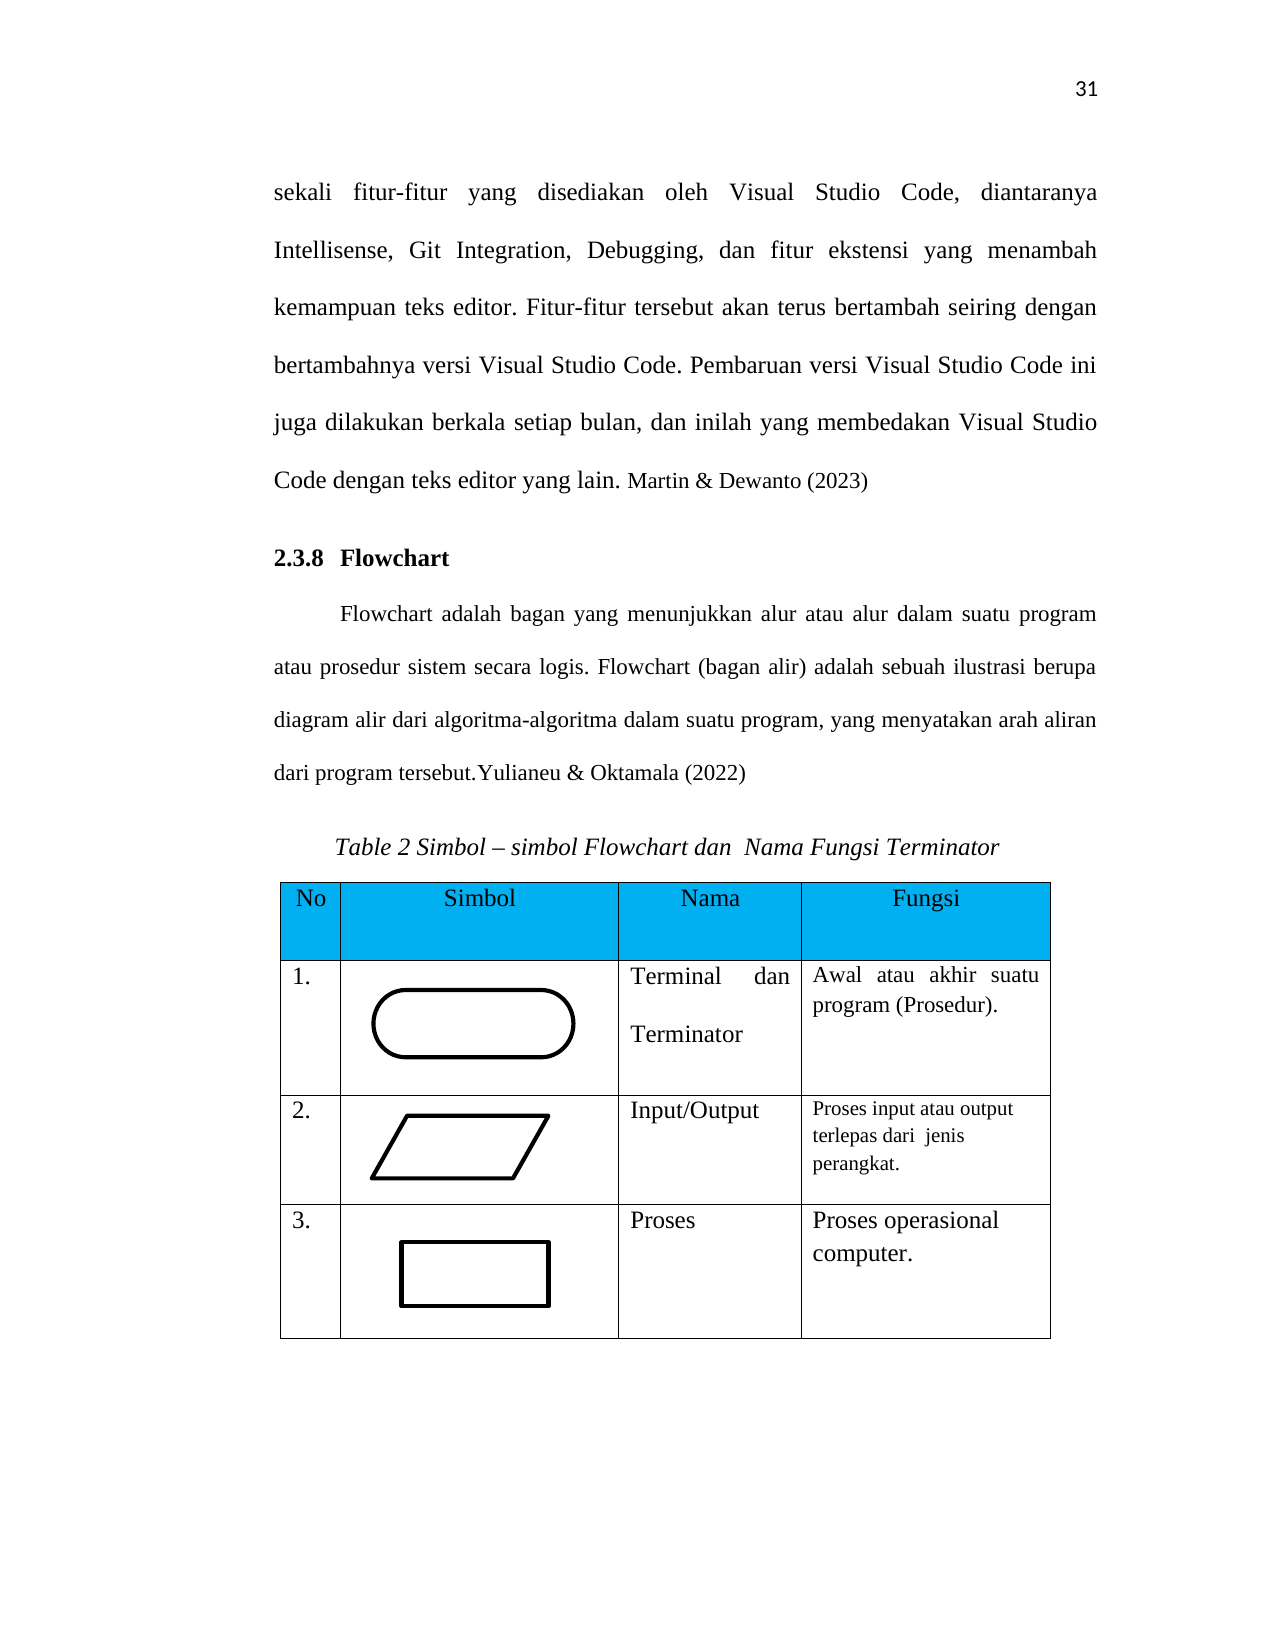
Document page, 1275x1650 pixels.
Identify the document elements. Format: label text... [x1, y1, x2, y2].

table_cell 2. [281, 1096, 340, 1204]
table_cell Proses input atau output terlepas dari jenis perangkat. [802, 1096, 1050, 1204]
table_header Fungsi [802, 883, 1050, 960]
table_cell Proses operasional computer. [802, 1205, 1050, 1338]
table_header Nama [619, 883, 801, 960]
table_cell [341, 1096, 618, 1204]
table_cell 3. [281, 1205, 340, 1338]
table_cell Input/Output [619, 1096, 801, 1204]
list Flowchart adalah bagan yang menunjukkan alur atau alur dalam suatu program atau prosedur sistem secara logis. Flowchart (bagan alir) adalah sebuah ilustrasi berupa diagram alir dari algoritma-algoritma dalam suatu program, yang menyatakan arah aliran dari program tersebut. [274, 601, 1098, 785]
table_cell Proses [619, 1205, 801, 1338]
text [274, 177, 1098, 493]
table_cell [341, 961, 618, 1094]
list Flowchart [274, 543, 1098, 572]
table_cell Terminal dan Terminator [619, 961, 801, 1094]
table_header Simbol [341, 883, 618, 960]
table_header No [281, 883, 340, 960]
table_cell 1. [281, 961, 340, 1094]
text Table 2 Simbol – simbol Flowchart dan Nama Fungsi Terminator [236, 832, 1098, 861]
table_cell [341, 1205, 618, 1338]
table_cell Awal atau akhir suatu program (Prosedur). [802, 961, 1050, 1094]
